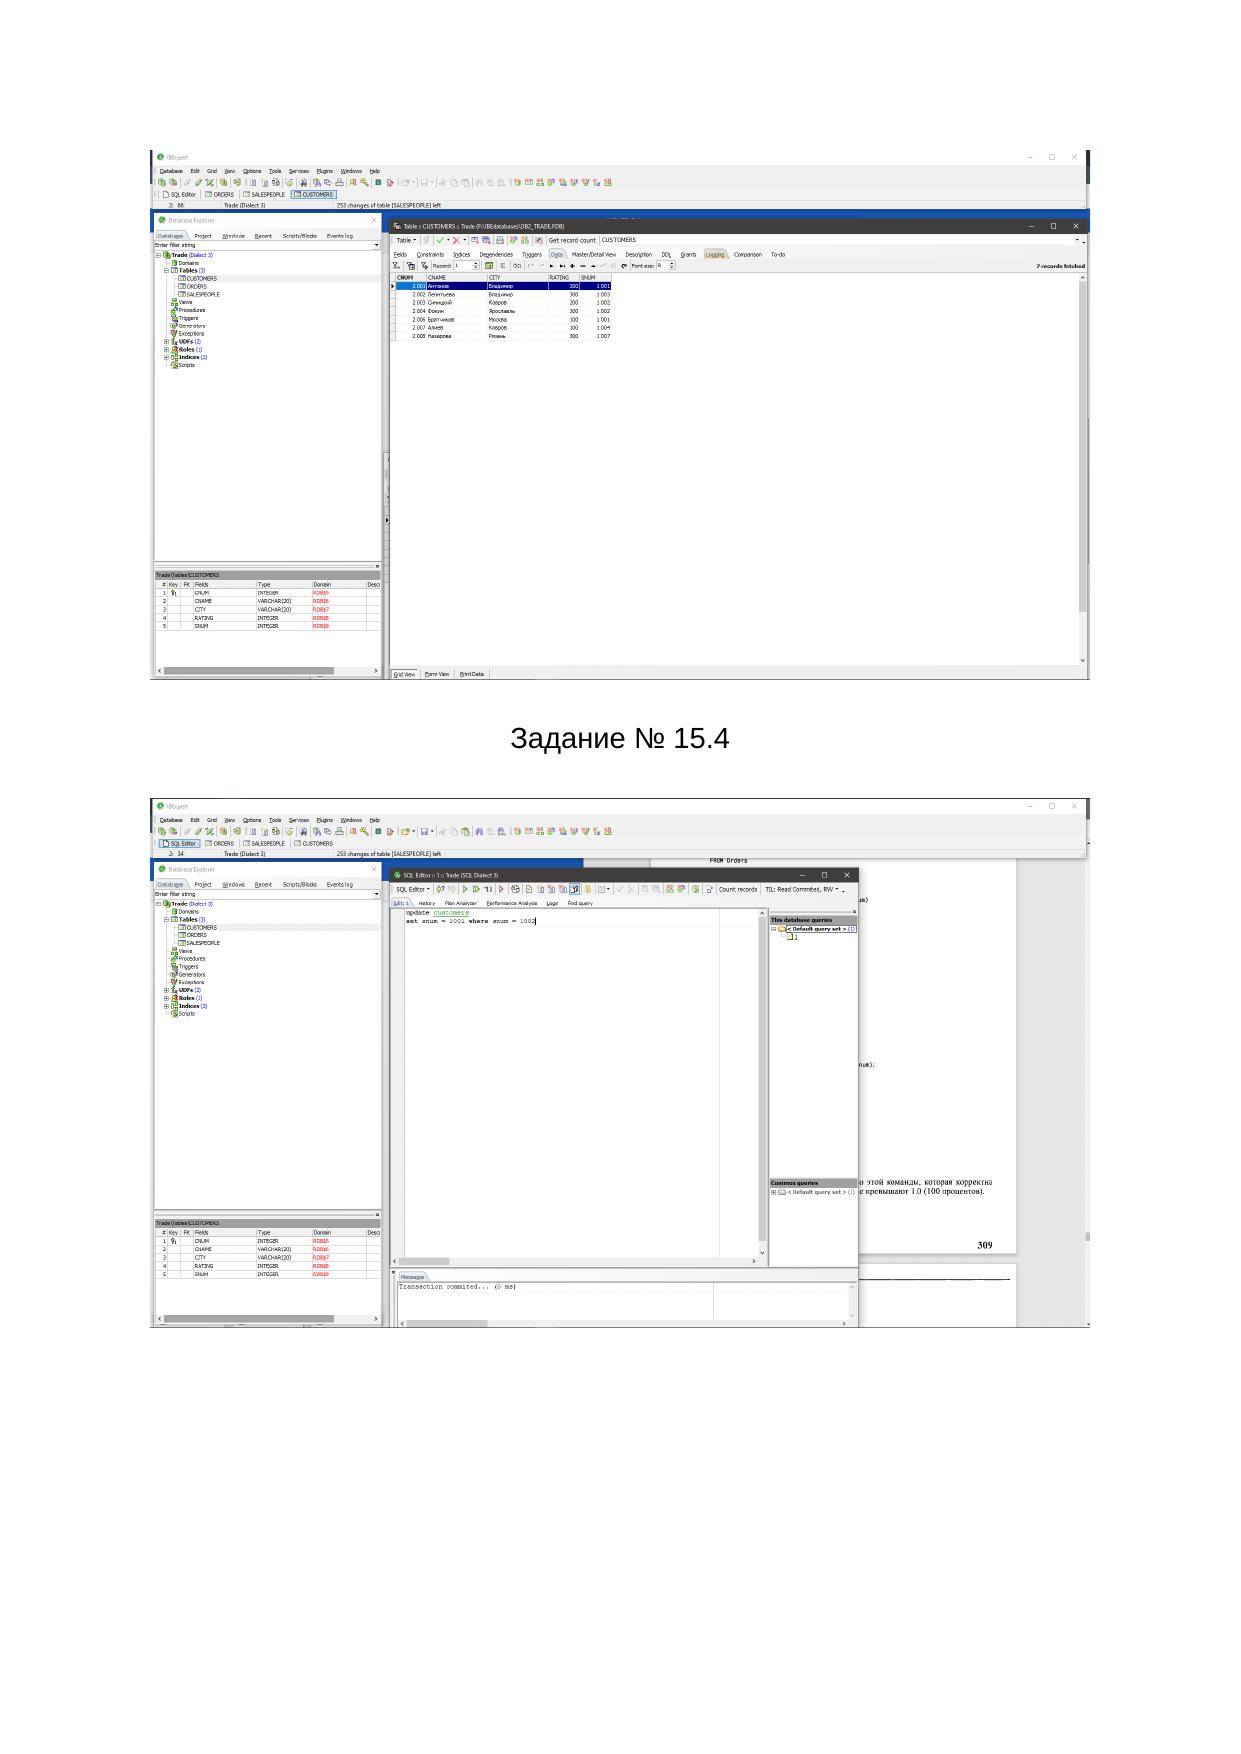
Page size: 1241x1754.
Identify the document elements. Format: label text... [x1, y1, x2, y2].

text Задание № 15.4 [150, 722, 1090, 755]
picture [150, 150, 1091, 680]
picture [150, 798, 1091, 1328]
